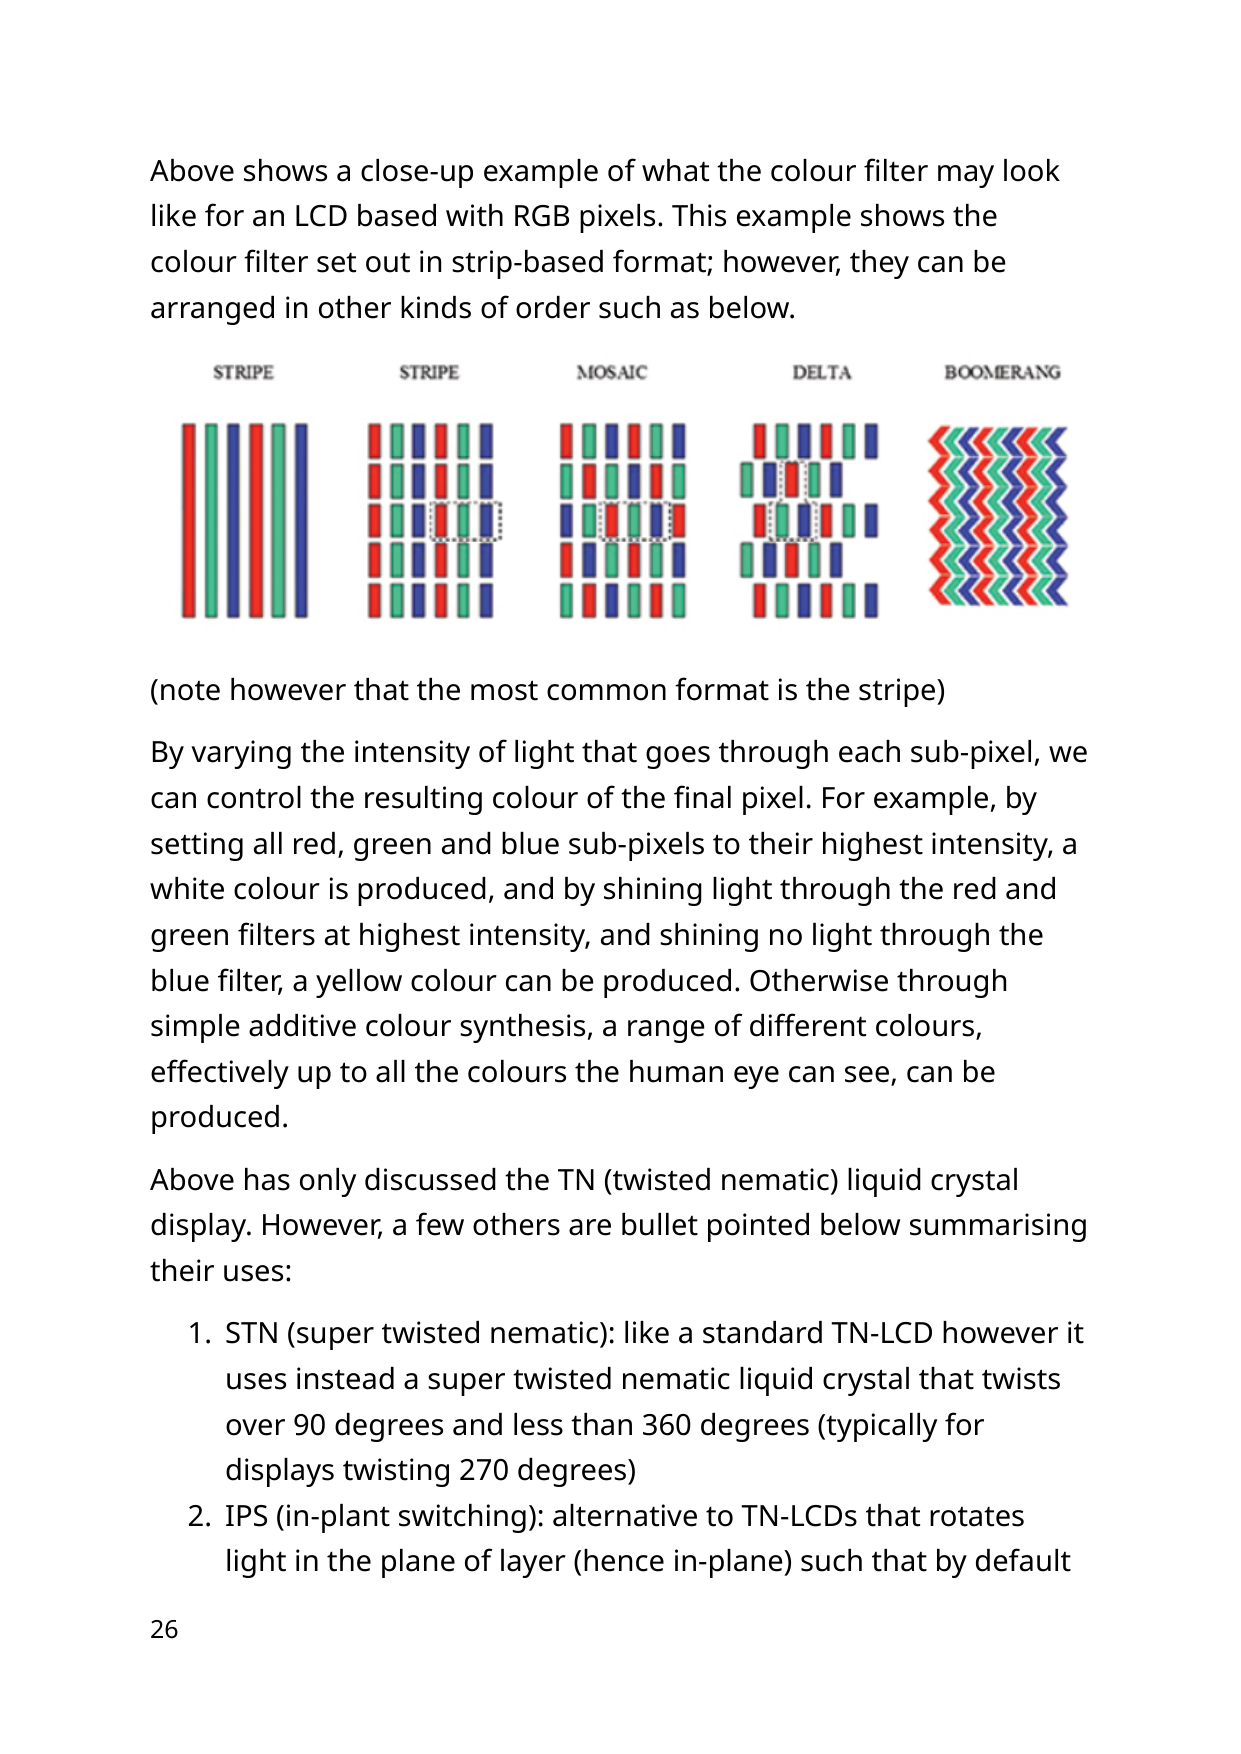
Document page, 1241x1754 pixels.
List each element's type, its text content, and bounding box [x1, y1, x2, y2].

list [187, 1495, 1090, 1580]
picture [150, 349, 1091, 648]
list STN (super twisted nematic): like a standard TN-LCD however it uses instead a super twisted nematic liquid crystal that twists over 90 degrees and less than 360 degrees (typically for displays twisting 270 degrees) [187, 1312, 1090, 1489]
text (note however that the most common format is the stripe) [150, 669, 1090, 709]
text By varying the intensity of light that goes through each sub-pixel, we can control the resulting colour of the final pixel. For example, by setting all red, green and blue sub-pixels to their highest intensity, a white colour is produced, and by shining light through the red and green filters at highest intensity, and shining no light through the blue filter, a yellow colour can be produced. Otherwise through simple additive colour synthesis, a range of different colours, effectively up to all the colours the human eye can see, can be produced. [150, 732, 1090, 1136]
text Above shows a close-up example of what the colour filter may look like for an LCD based with RGB pixels. This example shows the colour filter set out in strip-based format; however, they can be arranged in other kinds of order such as below. [150, 150, 1090, 327]
text Above has only discussed the TN (twisted nematic) liquid crystal display. However, a few others are bullet pointed below summarising their uses: [150, 1159, 1090, 1290]
